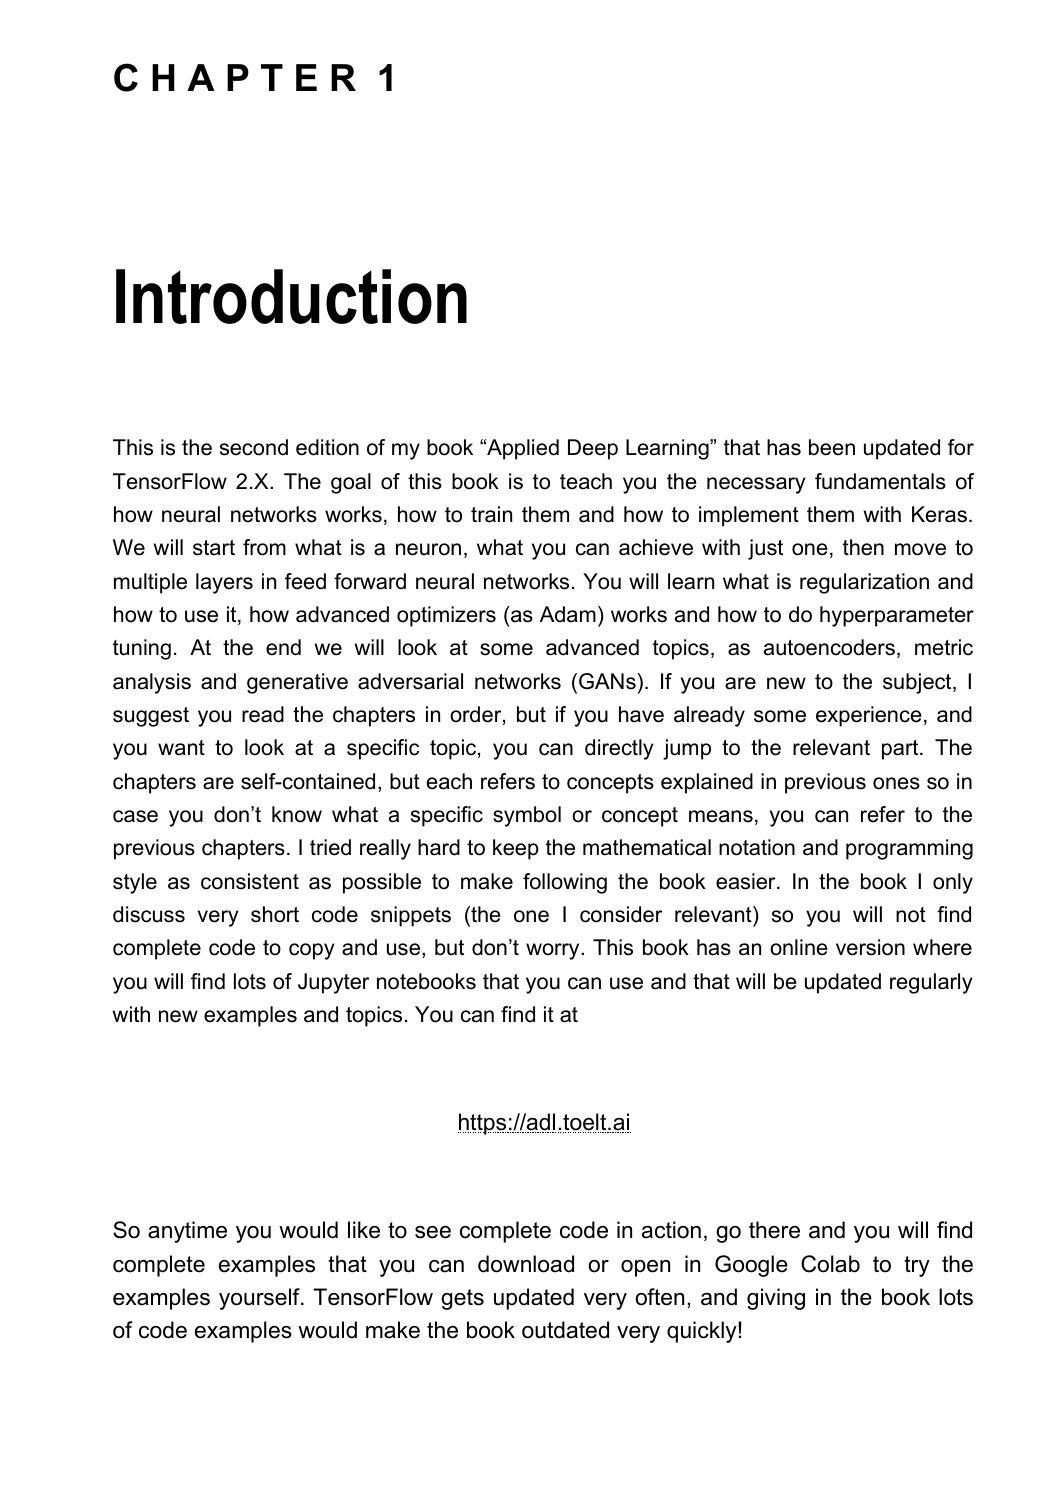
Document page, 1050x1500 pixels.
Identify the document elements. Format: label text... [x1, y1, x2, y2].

text So anytime you would like to see complete code in action, go there and you will find complete examples that you can download or open in Google Colab to try the examples yourself. TensorFlow gets updated very often, and giving in the book lots of code examples would make the book outdated very quickly! [112, 1210, 975, 1344]
text https://adl.toelt.ai [112, 1102, 975, 1135]
title Introduction [112, 253, 975, 339]
text This is the second edition of my book “Applied Deep Learning” that has been updated for TensorFlow 2.X. The goal of this book is to teach you the necessary fundamentals of how neural networks works, how to train them and how to implement them with Keras. We will start from what is a neuron, what you can achieve with just one, then move to multiple layers in feed forward neural networks. You will learn what is regularization and how to use it, how advanced optimizers (as Adam) works and how to do hyperparameter tuning. At the end we will look at some advanced topics, as autoencoders, metric analysis and generative adversarial networks (GANs). If you are new to the subject, I suggest you read the chapters in order, but if you have already some experience, and you want to look at a specific topic, you can directly jump to the relevant part. The chapters are self-contained, but each refers to concepts explained in previous ones so in case you don’t know what a specific symbol or concept means, you can refer to the previous chapters. I tried really hard to keep the mathematical notation and programming style as consistent as possible to make following the book easier. In the book I only discuss very short code snippets (the one I consider relevant) so you will not find complete code to copy and use, but don’t worry. This book has an online version where you will find lots of Jupyter notebooks that you can use and that will be updated regularly with new examples and topics. You can find it at [112, 427, 975, 1027]
